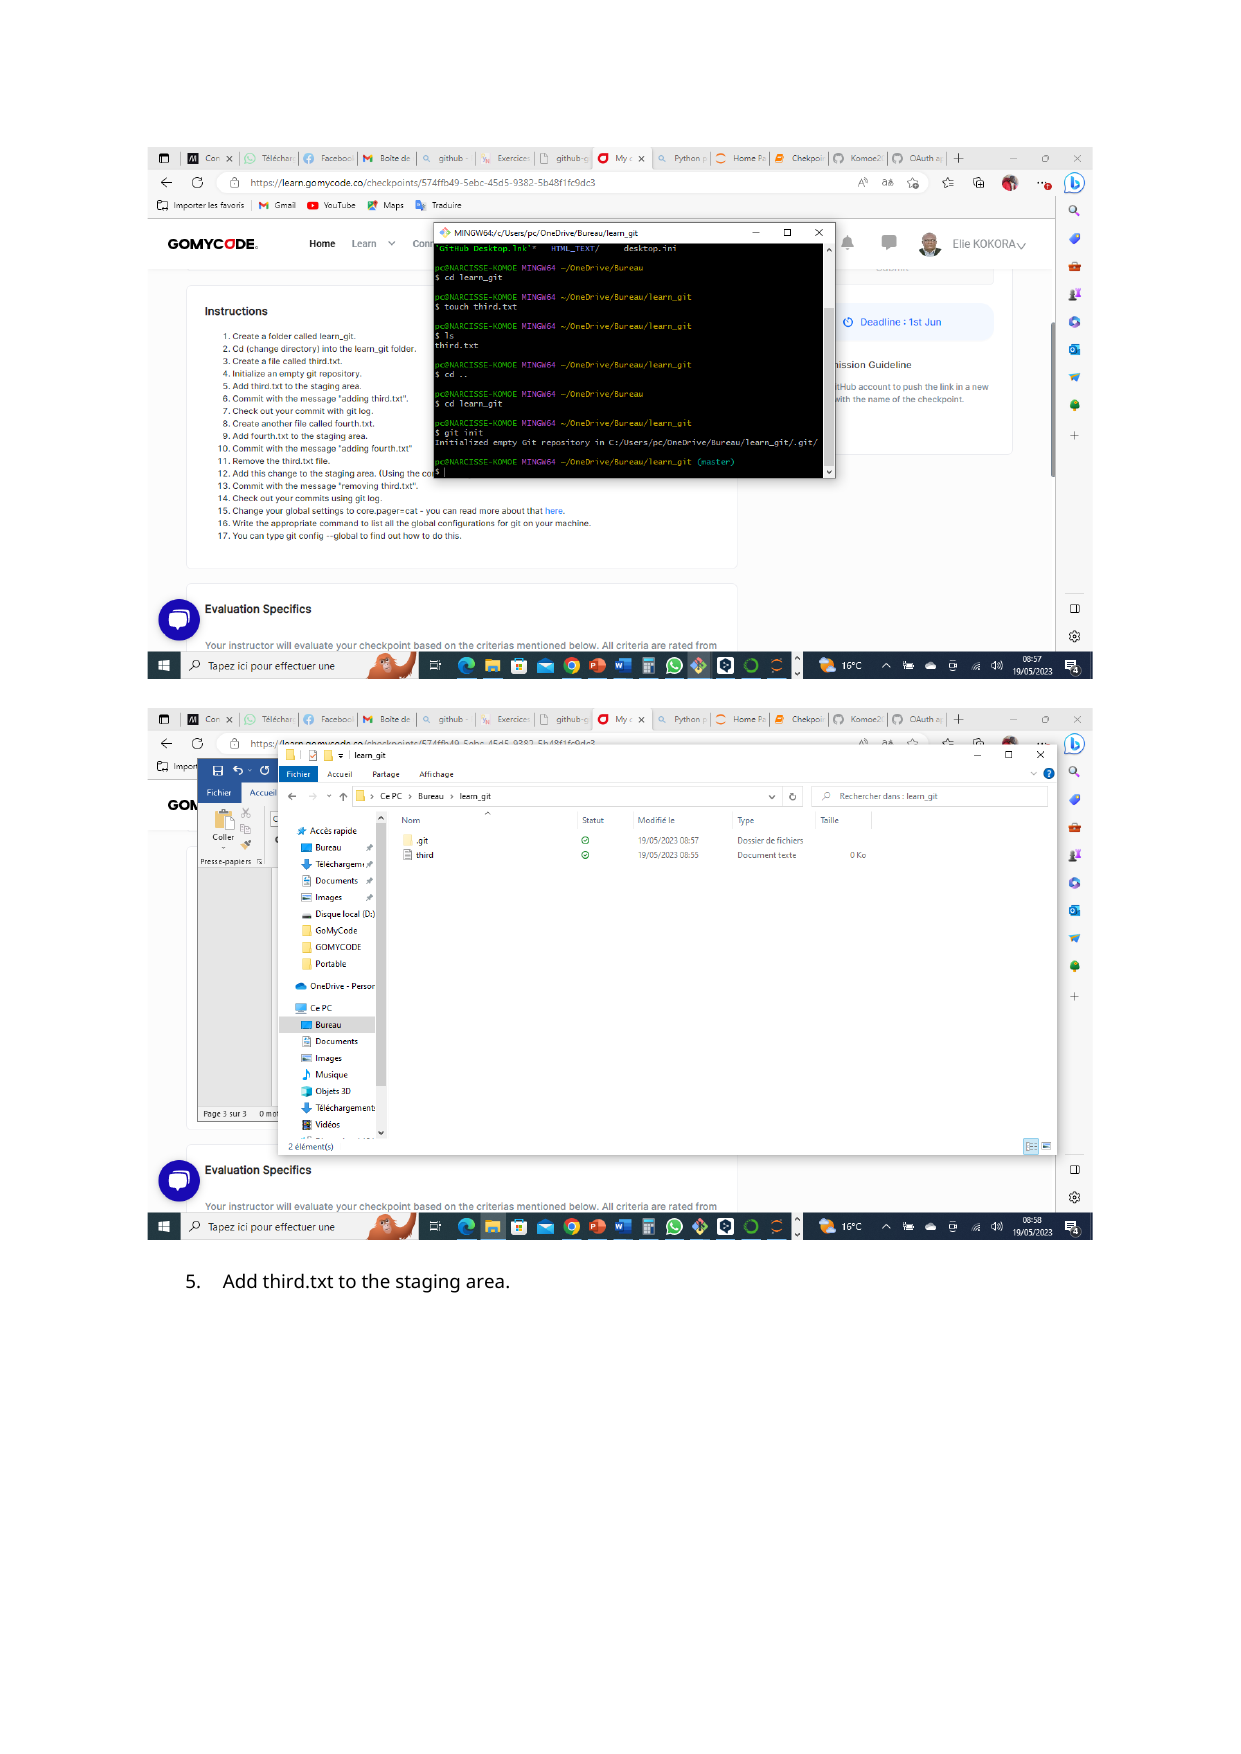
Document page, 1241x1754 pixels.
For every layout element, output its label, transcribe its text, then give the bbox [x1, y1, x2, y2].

picture [147, 147, 1093, 679]
picture [147, 708, 1093, 1240]
list Add third.txt to the staging area. [185, 1269, 1093, 1294]
